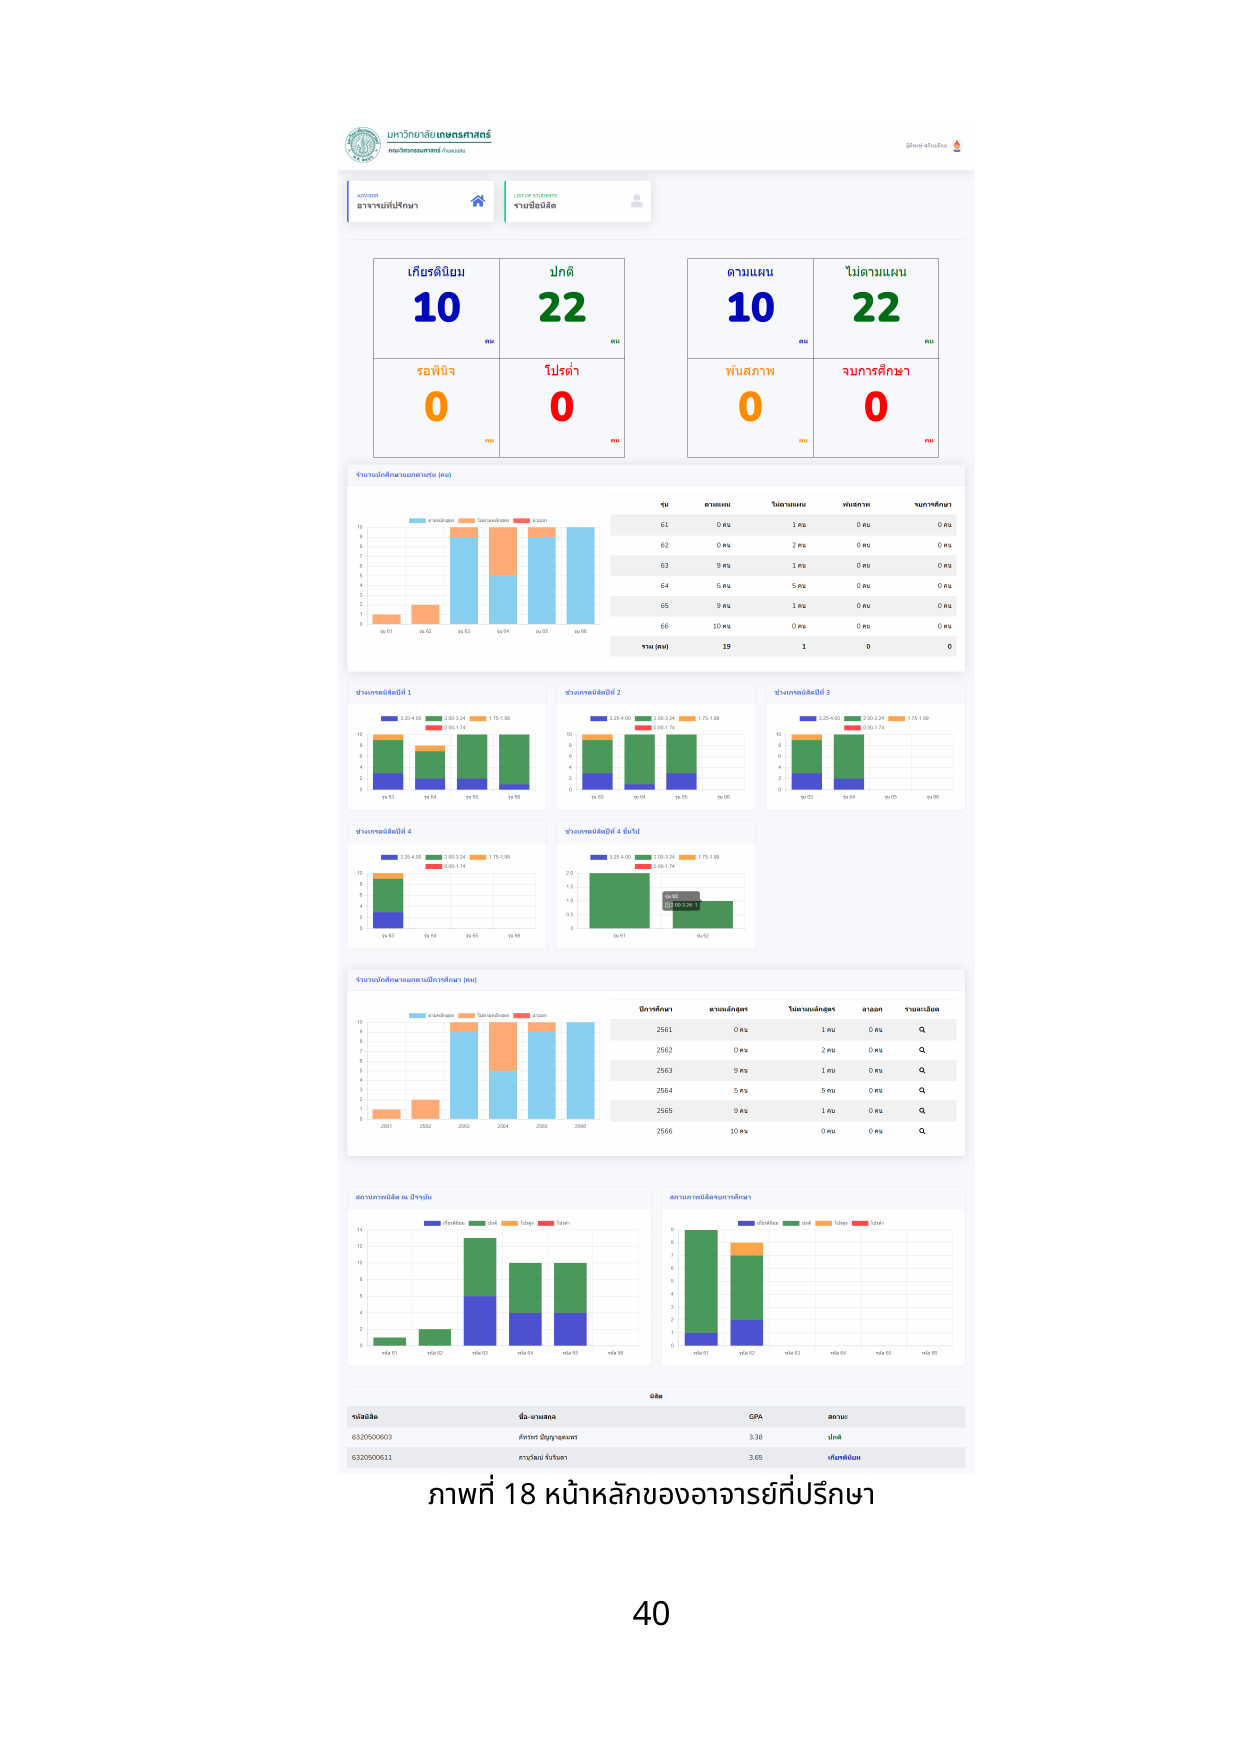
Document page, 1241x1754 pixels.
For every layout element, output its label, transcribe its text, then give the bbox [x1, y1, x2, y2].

list ภาพที่ 18 หน้าหลักของอาจารย์ที่ปรึกษา [150, 1474, 1153, 1518]
picture [337, 121, 975, 1474]
